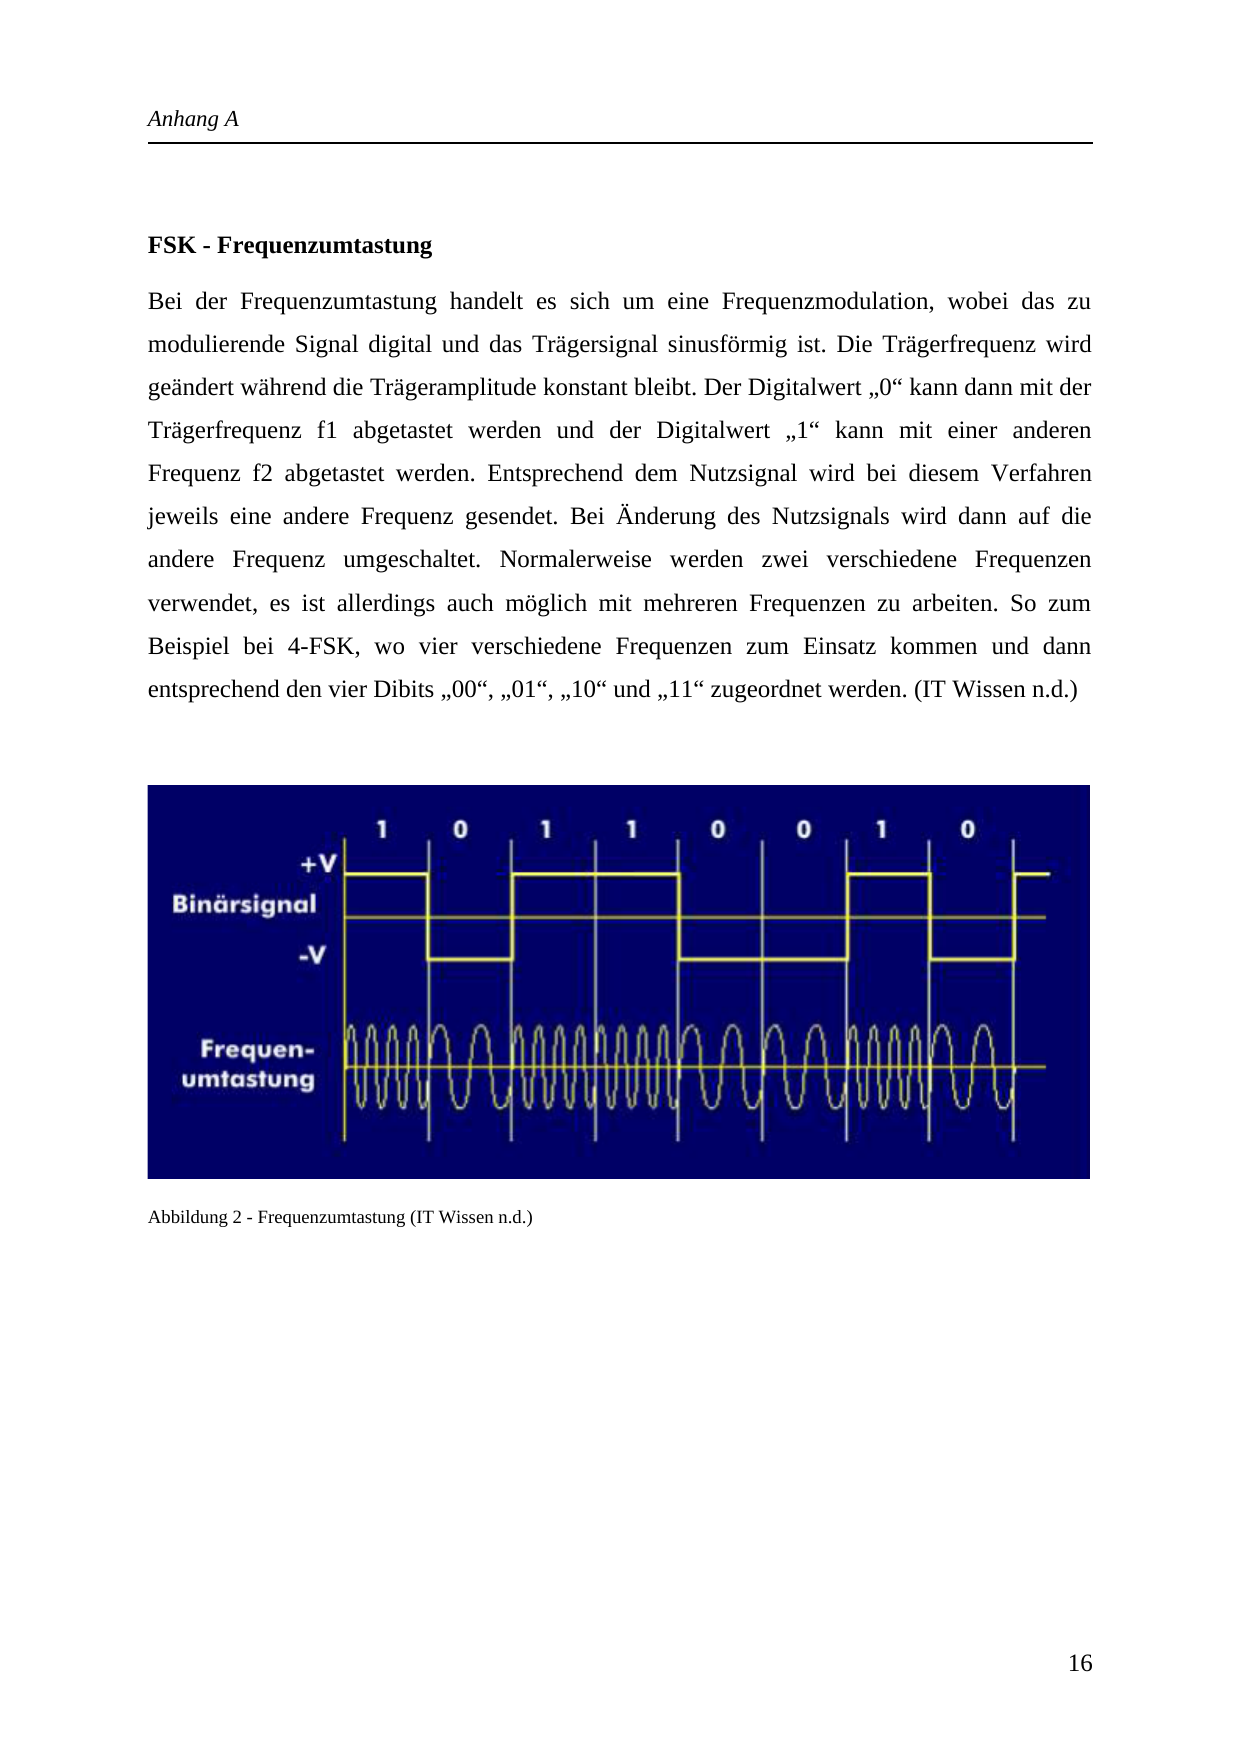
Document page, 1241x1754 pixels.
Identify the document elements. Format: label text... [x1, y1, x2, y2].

text Bei der Frequenzumtastung handelt es sich um eine Frequenzmodulation, wobei das zu modulierende Signal digital und das Trägersignal sinusförmig ist. Die Trägerfrequenz wird geändert während die Trägeramplitude konstant bleibt. Der Digitalwert „0“ kann dann mit der Trägerfrequenz f1 abgetastet werden und der Digitalwert „1“ kann mit einer anderen Frequenz f2 abgetastet werden. Entsprechend dem Nutzsignal wird bei diesem Verfahren jeweils eine andere Frequenz gesendet. Bei Änderung des Nutzsignals wird dann auf die andere Frequenz umgeschaltet. Normalerweise werden zwei verschiedene Frequenzen verwendet, es ist allerdings auch möglich mit mehreren Frequenzen zu arbeiten. So zum Beispiel bei 4-FSK, wo vier verschiedene Frequenzen zum Einsatz kommen und dann entsprechend den vier Dibits „00“, „01“, „10“ und „11“ zugeordnet werden. (IT Wissen n.d.) [148, 286, 1093, 703]
text FSK - Frequenzumtastung [148, 230, 1093, 259]
text Abbildung 2 - Frequenzumtastung (IT Wissen n.d.) [148, 1206, 1093, 1227]
picture [147, 785, 1090, 1179]
